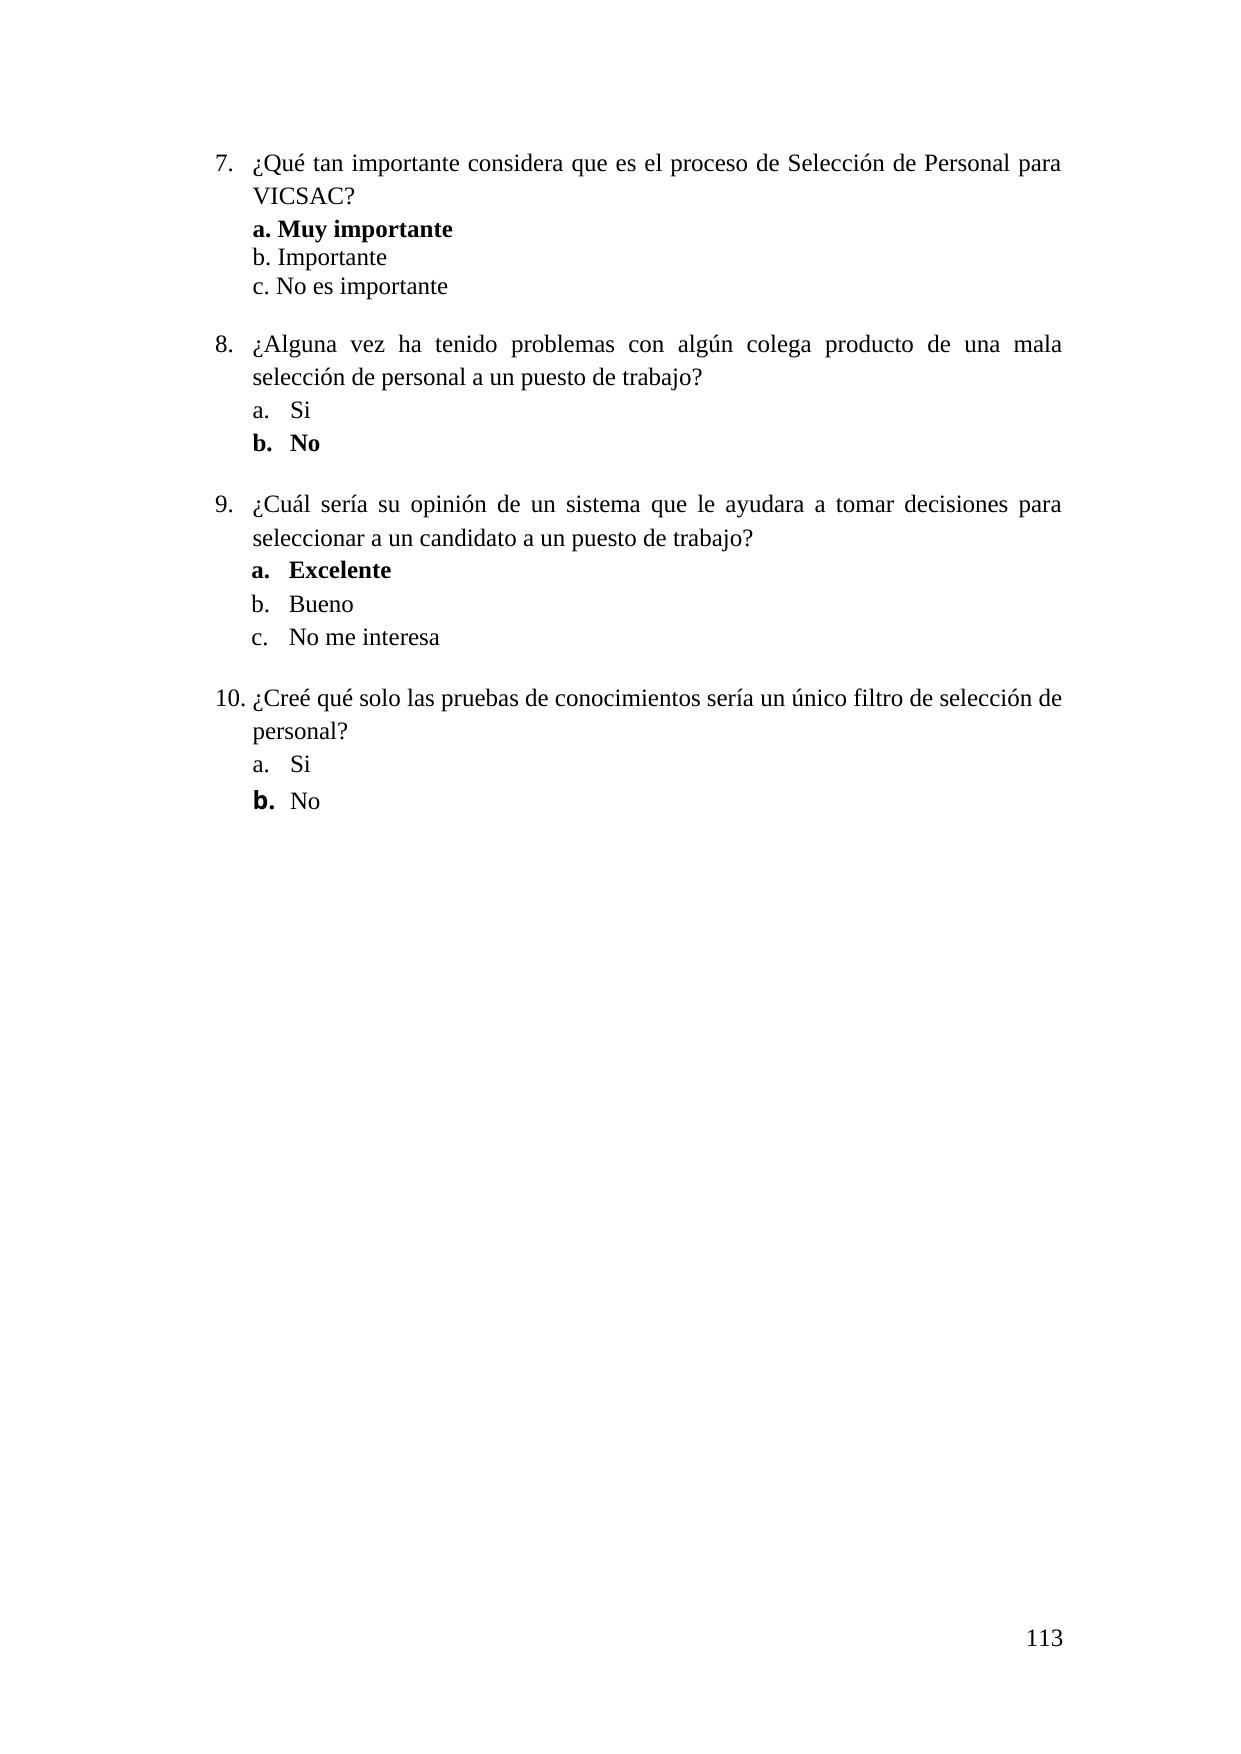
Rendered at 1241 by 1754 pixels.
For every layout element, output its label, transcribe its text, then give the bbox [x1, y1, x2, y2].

list b. Importante [252, 242, 1063, 271]
list Bueno [251, 589, 1063, 617]
list a. Muy importante [252, 214, 1063, 242]
list No [252, 428, 1063, 457]
list c. No es importante [252, 271, 1063, 300]
list Si [252, 395, 1063, 423]
list Si [252, 749, 1063, 778]
list No me interesa [251, 622, 1063, 650]
list ¿Creé qué solo las pruebas de conocimientos sería un único filtro de selección de personal? [215, 683, 1063, 745]
list ¿Qué tan importante considera que es el proceso de Selección de Personal para VICSAC? [215, 148, 1063, 209]
list ¿Cuál sería su opinión de un sistema que le ayudara a tomar decisiones para seleccionar a un candidato a un puesto de trabajo? [215, 489, 1063, 551]
list Excelente [251, 556, 1063, 584]
list No [252, 782, 1063, 817]
list ¿Alguna vez ha tenido problemas con algún colega producto de una mala selección de personal a un puesto de trabajo? [215, 329, 1063, 391]
